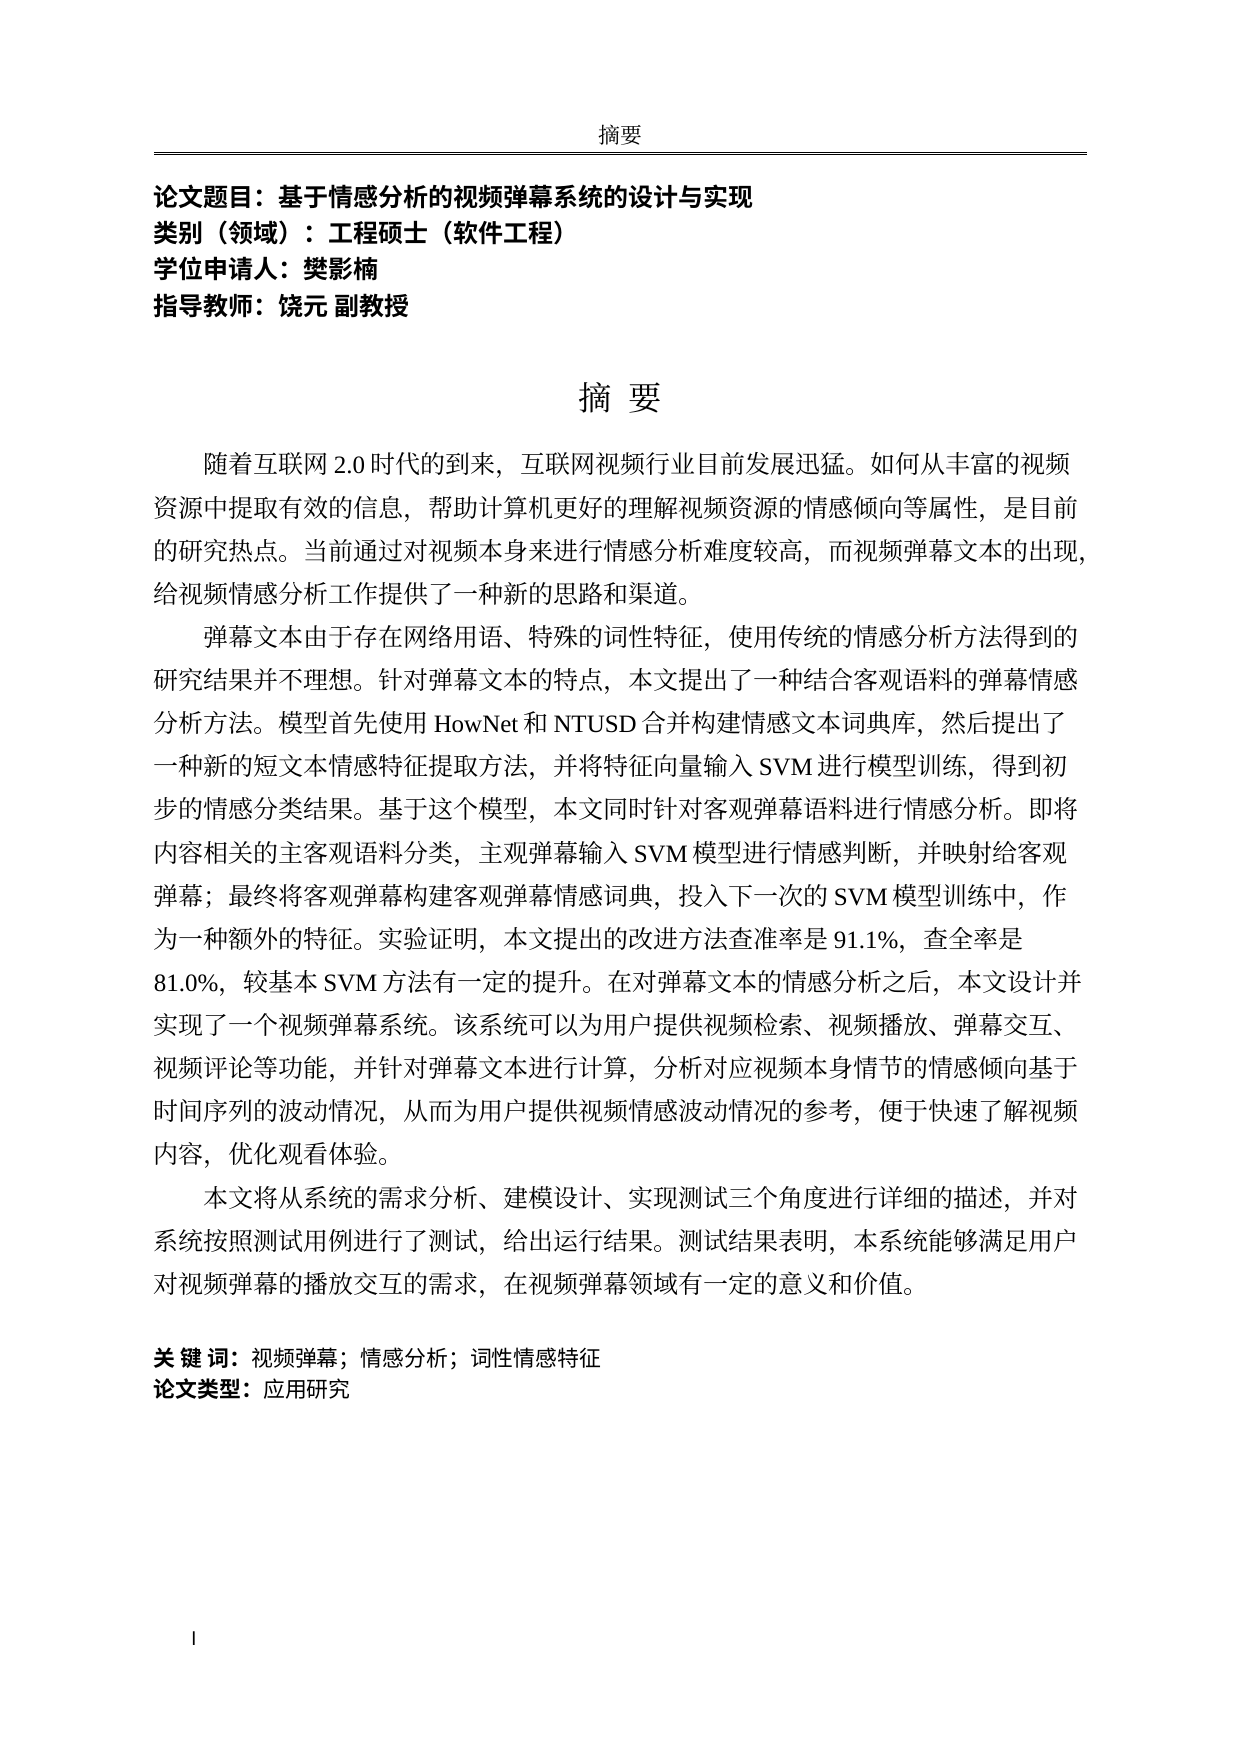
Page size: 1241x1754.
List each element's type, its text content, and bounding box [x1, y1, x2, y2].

text 本文将从系统的需求分析、建模设计、实现测试三个角度进行详细的描述，并对系统按照测试用例进行了测试，给出运行结果。测试结果表明，本系统能够满足用户对视频弹幕的播放交互的需求，在视频弹幕领域有一定的意义和价值。 [153, 1178, 1087, 1300]
text 随着互联网2.0时代的到来，互联网视频行业目前发展迅猛。如何从丰富的视频资源中提取有效的信息，帮助计算机更好的理解视频资源的情感倾向等属性，是目前的研究热点。当前通过对视频本身来进行情感分析难度较高，而视频弹幕文本的出现，给视频情感分析工作提供了一种新的思路和渠道。 [153, 445, 1087, 610]
text 弹幕文本由于存在网络用语、特殊的词性特征，使用传统的情感分析方法得到的研究结果并不理想。针对弹幕文本的特点，本文提出了一种结合客观语料的弹幕情感分析方法。模型首先使用HowNet和NTUSD合并构建情感文本词典库，然后提出了一种新的短文本情感特征提取方法，并将特征向量输入SVM进行模型训练，得到初步的情感分类结果。基于这个模型，本文同时针对客观弹幕语料进行情感分析。即将内容相关的主客观语料分类，主观弹幕输入SVM模型进行情感判断，并映射给客观弹幕；最终将客观弹幕构建客观弹幕情感词典，投入下一次的SVM模型训练中，作为一种额外的特征。实验证明，本文提出的改进方法查准率是91.1%，查全率是81.0%，较基本SVM方法有一定的提升。在对弹幕文本的情感分析之后，本文设计并实现了一个视频弹幕系统。该系统可以为用户提供视频检索、视频播放、弹幕交互、视频评论等功能，并针对弹幕文本进行计算，分析对应视频本身情节的情感倾向基于时间序列的波动情况，从而为用户提供视频情感波动情况的参考，便于快速了解视频内容，优化观看体验。 [153, 618, 1087, 1171]
text 论文题目：基于情感分析的视频弹幕系统的设计与实现 [153, 177, 1087, 213]
text 论文类型：应用研究 [153, 1372, 1087, 1404]
text 类别（领域）：工程硕士（软件工程） [153, 213, 1087, 250]
text 指导教师：饶元 副教授 [153, 286, 1087, 322]
text 摘 要 [153, 372, 1087, 420]
text 学位申请人：樊影楠 [153, 250, 1087, 286]
text 关 键 词：视频弹幕；情感分析；词性情感特征 [153, 1341, 1087, 1372]
